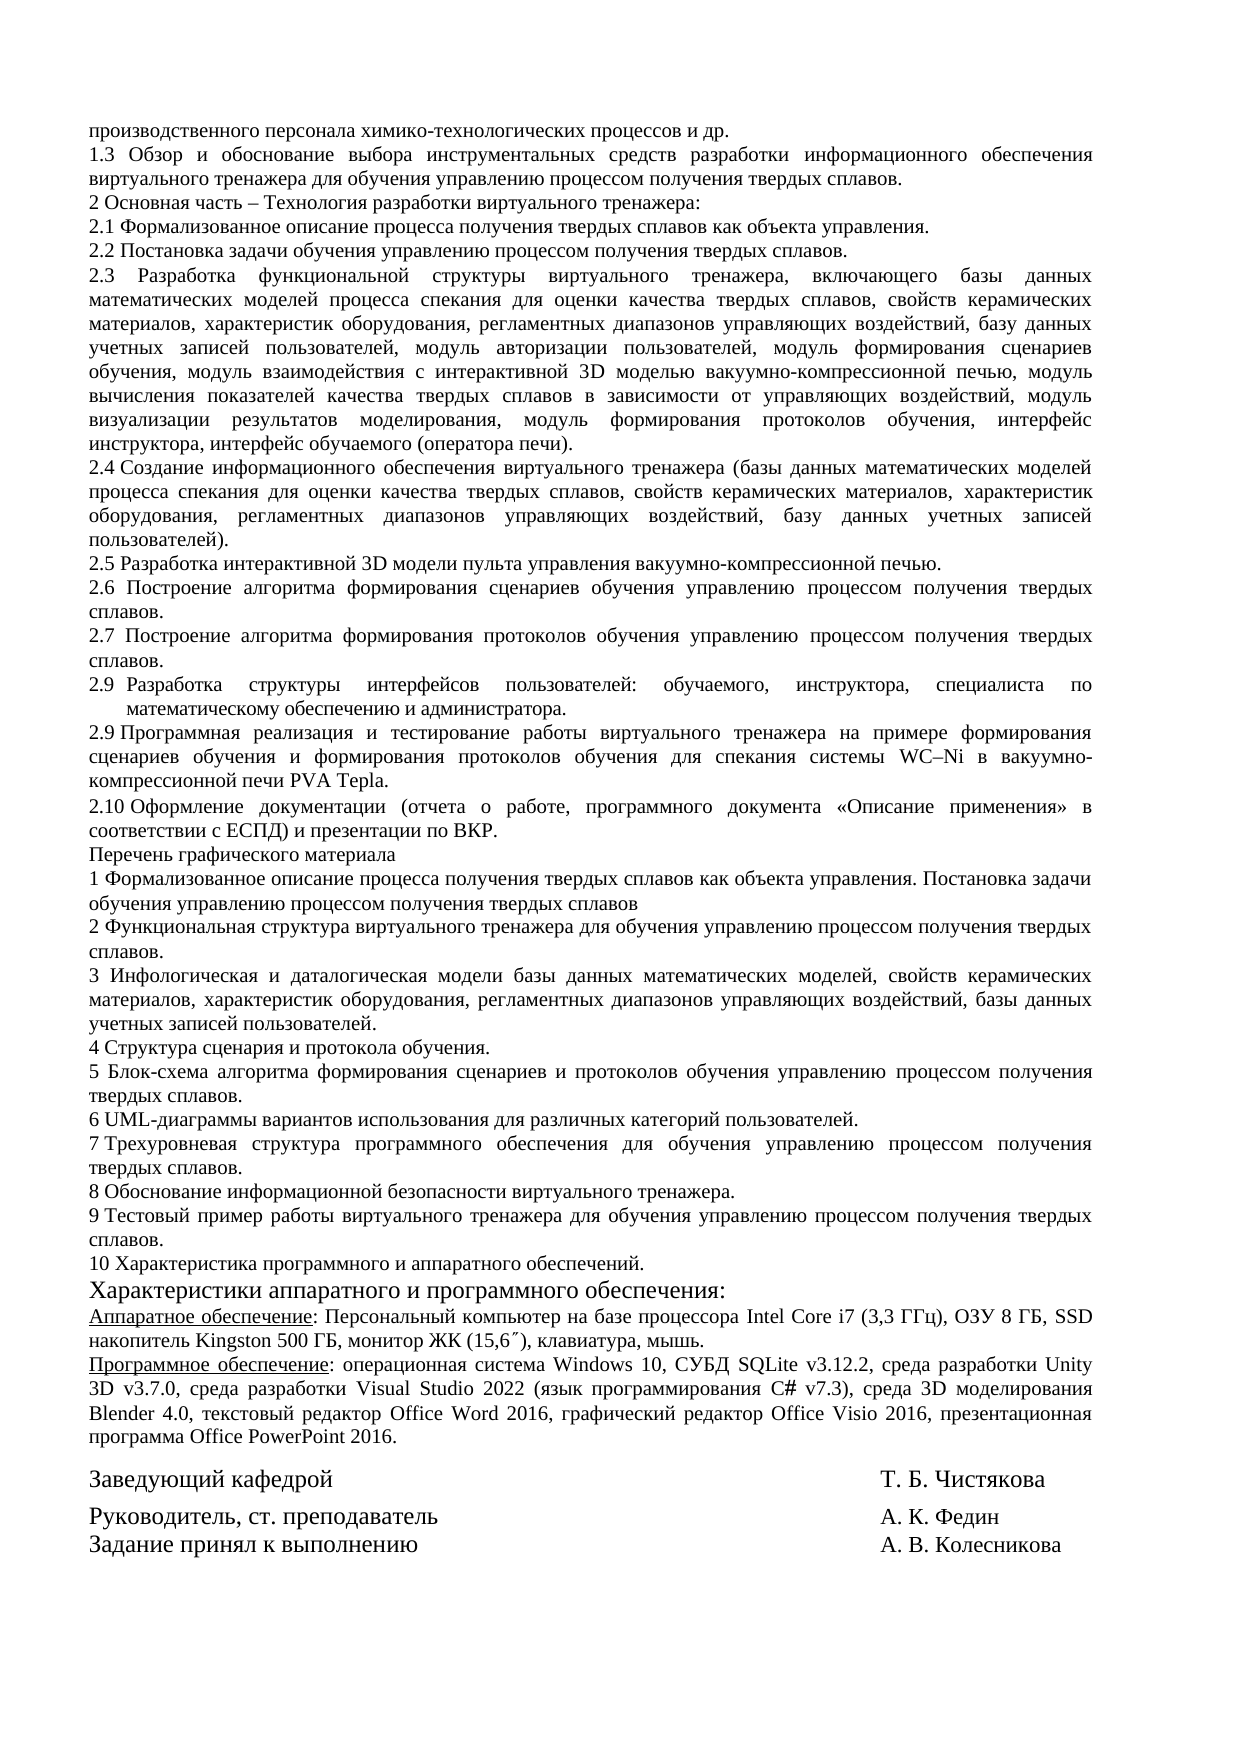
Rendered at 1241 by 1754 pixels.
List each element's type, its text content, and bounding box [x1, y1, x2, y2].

text 4 Структура сценария и протокола обучения. [88, 1035, 1093, 1059]
text 1 Формализованное описание процесса получения твердых сплавов как объекта управления. Постановка задачи обучения управлению процессом получения твердых сплавов [88, 866, 1093, 914]
text 8 Обоснование информационной безопасности виртуального тренажера. [88, 1179, 1093, 1203]
text Аппаратное обеспечение: Персональный компьютер на базе процессора Intel Core i7 (3,3 ГГц), ОЗУ 8 ГБ, SSD накопитель Kingston 500 ГБ, монитор ЖК (15,6), клавиатура, мышь. [88, 1304, 1093, 1352]
text 2.2 Постановка задачи обучения управлению процессом получения твердых сплавов. [88, 238, 1181, 262]
text 3 Инфологическая и даталогическая модели базы данных математических моделей, свойств керамических материалов, характеристик оборудования, регламентных диапазонов управляющих воздействий, базы данных учетных записей пользователей. [88, 963, 1093, 1035]
text производственного персонала химико-технологических процессов и др. [88, 118, 1181, 142]
text 2 Функциональная структура виртуального тренажера для обучения управлению процессом получения твердых сплавов. [88, 914, 1093, 963]
text 1.3 Обзор и обоснование выбора инструментальных средств разработки информационного обеспечения виртуального тренажера для обучения управлению процессом получения твердых сплавов. [88, 142, 1093, 190]
text 2.4 Создание информационного обеспечения виртуального тренажера (базы данных математических моделей процесса спекания для оценки качества твердых сплавов, свойств керамических материалов, характеристик оборудования, регламентных диапазонов управляющих воздействий, базу данных учетных записей пользователей). [88, 455, 1093, 551]
text 2.1 Формализованное описание процесса получения твердых сплавов как объекта управления. [88, 214, 1093, 238]
text 2.6 Построение алгоритма формирования сценариев обучения управлению процессом получения твердых сплавов. [88, 575, 1093, 623]
text Заведующий кафедрой Т. Б. Чистякова [88, 1468, 1078, 1493]
text 2.7 Построение алгоритма формирования протоколов обучения управлению процессом получения твердых сплавов. [88, 623, 1093, 672]
text Задание принял к выполнению А. В. Колесникова [88, 1529, 1093, 1558]
text 2.3 Разработка функциональной структуры виртуального тренажера, включающего базы данных математических моделей процесса спекания для оценки качества твердых сплавов, свойств керамических материалов, характеристик оборудования, регламентных диапазонов управляющих воздействий, базу данных учетных записей пользователей, модуль авторизации пользователей, модуль формирования сценариев обучения, модуль взаимодействия с интерактивной 3D моделью вакуумно-компрессионной печью, модуль вычисления показателей качества твердых сплавов в зависимости от управляющих воздействий, модуль визуализации результатов моделирования, модуль формирования протоколов обучения, интерфейс инструктора, интерфейс обучаемого (оператора печи). [88, 262, 1093, 455]
list Разработка структуры интерфейсов пользователей: обучаемого, инструктора, специалиста по математическому обеспечению и администратора. [88, 672, 1093, 720]
text 5 Блок-схема алгоритма формирования сценариев и протоколов обучения управлению процессом получения твердых сплавов. [88, 1059, 1093, 1107]
text 2.9 Программная реализация и тестирование работы виртуального тренажера на примере формирования сценариев обучения и формирования протоколов обучения для спекания системы WC–Ni в вакуумно-компрессионной печи PVA Tepla. [88, 720, 1093, 792]
text 2 Основная часть – Технология разработки виртуального тренажера: [88, 190, 1093, 214]
text Программное обеспечение: операционная система Windows 10, СУБД SQLite v3.12.2, среда разработки Unity 3D v3.7.0, среда разработки Visual Studio 2022 (язык программирования C v7.3), среда 3D моделирования Blender 4.0, текстовый редактор Office Word 2016, графический редактор Office Visio 2016, презентационная программа Office PowerPoint 2016. [88, 1352, 1093, 1448]
text Перечень графического материала [88, 842, 1093, 866]
text Характеристики аппаратного и программного обеспечения: [88, 1275, 1093, 1304]
text 2.10 Оформление документации (отчета о работе, программного документа «Описание применения» в соответствии с ЕСПД) и презентации по ВКР. [88, 792, 1093, 842]
text Руководитель, ст. преподаватель А. К. Федин [88, 1505, 1093, 1529]
text 9 Тестовый пример работы виртуального тренажера для обучения управлению процессом получения твердых сплавов. [88, 1203, 1093, 1251]
text 10 Характеристика программного и аппаратного обеспечений. [88, 1251, 1093, 1275]
text 6 UML-диаграммы вариантов использования для различных категорий пользователей. [88, 1107, 1093, 1131]
text 7 Трехуровневая структура программного обеспечения для обучения управлению процессом получения твердых сплавов. [88, 1131, 1093, 1179]
text 2.5 Разработка интерактивной 3D модели пульта управления вакуумно-компрессионной печью. [88, 551, 1093, 575]
